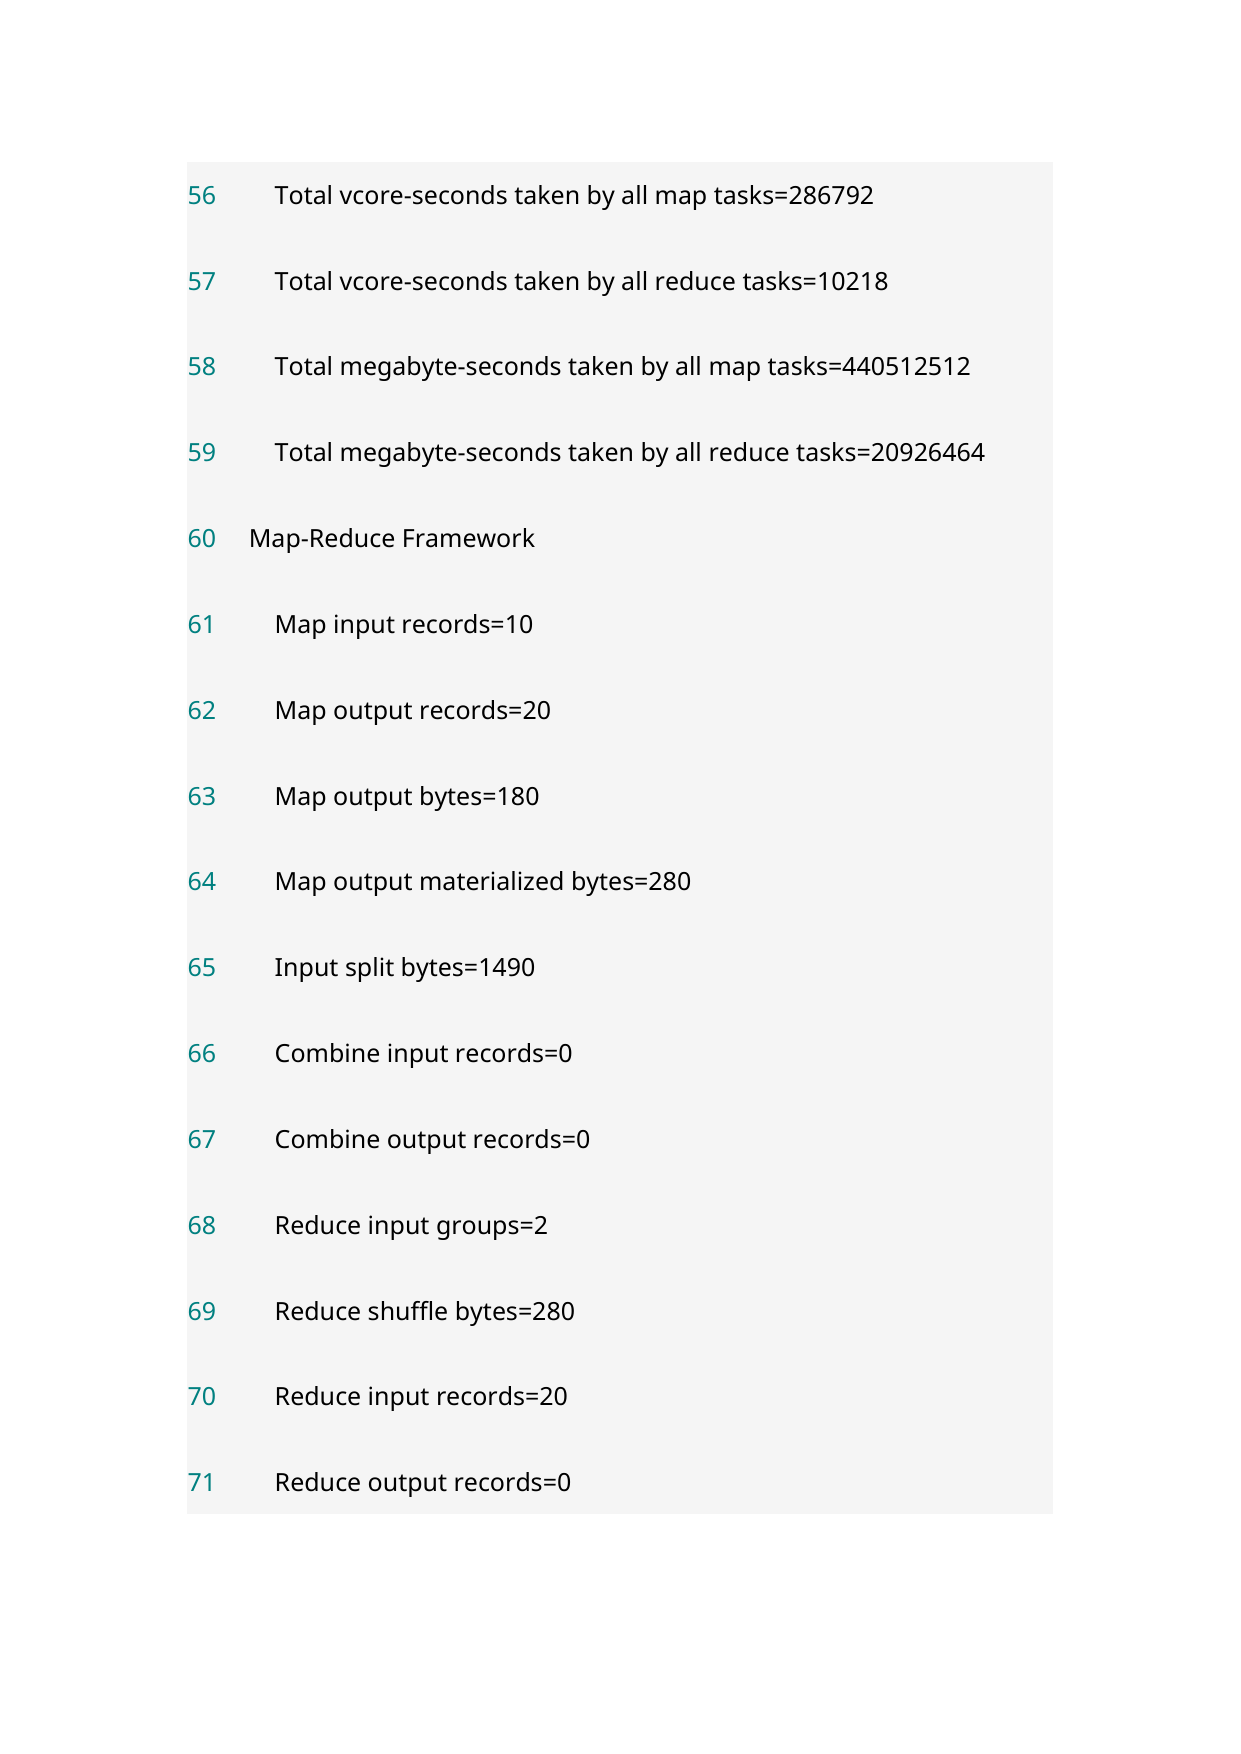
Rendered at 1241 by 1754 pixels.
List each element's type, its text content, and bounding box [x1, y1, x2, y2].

text 66 Combine input records=0 [187, 1020, 1053, 1085]
text 71 Reduce output records=0 [187, 1449, 1053, 1514]
text 60 Map-Reduce Framework [187, 505, 1053, 570]
text 62 Map output records=20 [187, 677, 1053, 742]
text 57 Total vcore-seconds taken by all reduce tasks=10218 [187, 248, 1053, 313]
text 56 Total vcore-seconds taken by all map tasks=286792 [187, 162, 1053, 227]
text 70 Reduce input records=20 [187, 1364, 1053, 1429]
text 61 Map input records=10 [187, 591, 1053, 656]
text 65 Input split bytes=1490 [187, 934, 1053, 999]
text 64 Map output materialized bytes=280 [187, 849, 1053, 914]
text 63 Map output bytes=180 [187, 763, 1053, 828]
text 59 Total megabyte-seconds taken by all reduce tasks=20926464 [187, 419, 1053, 484]
text 58 Total megabyte-seconds taken by all map tasks=440512512 [187, 334, 1053, 399]
text 68 Reduce input groups=2 [187, 1192, 1053, 1257]
text 67 Combine output records=0 [187, 1106, 1053, 1171]
text 69 Reduce shuffle bytes=280 [187, 1278, 1053, 1343]
